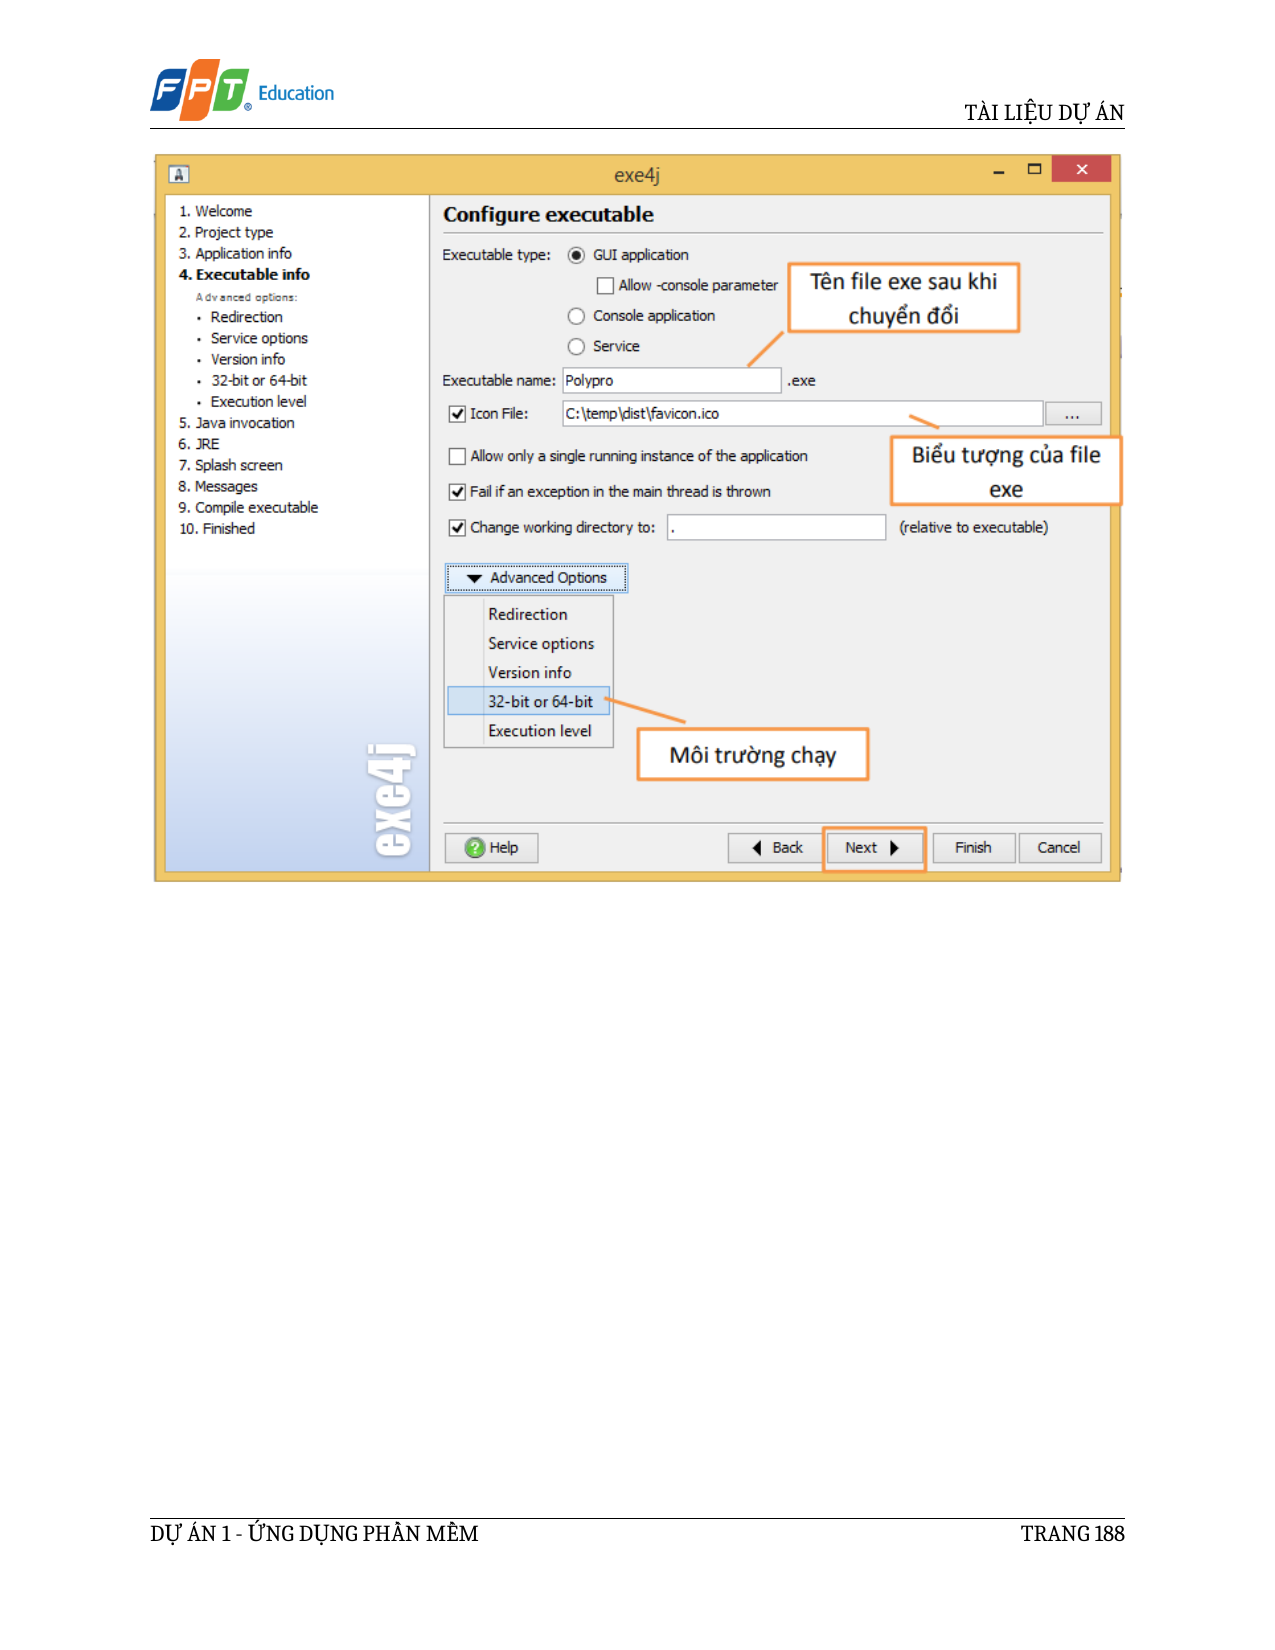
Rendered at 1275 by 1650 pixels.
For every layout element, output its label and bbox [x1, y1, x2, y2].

picture [150, 150, 1125, 886]
picture [150, 59, 336, 121]
